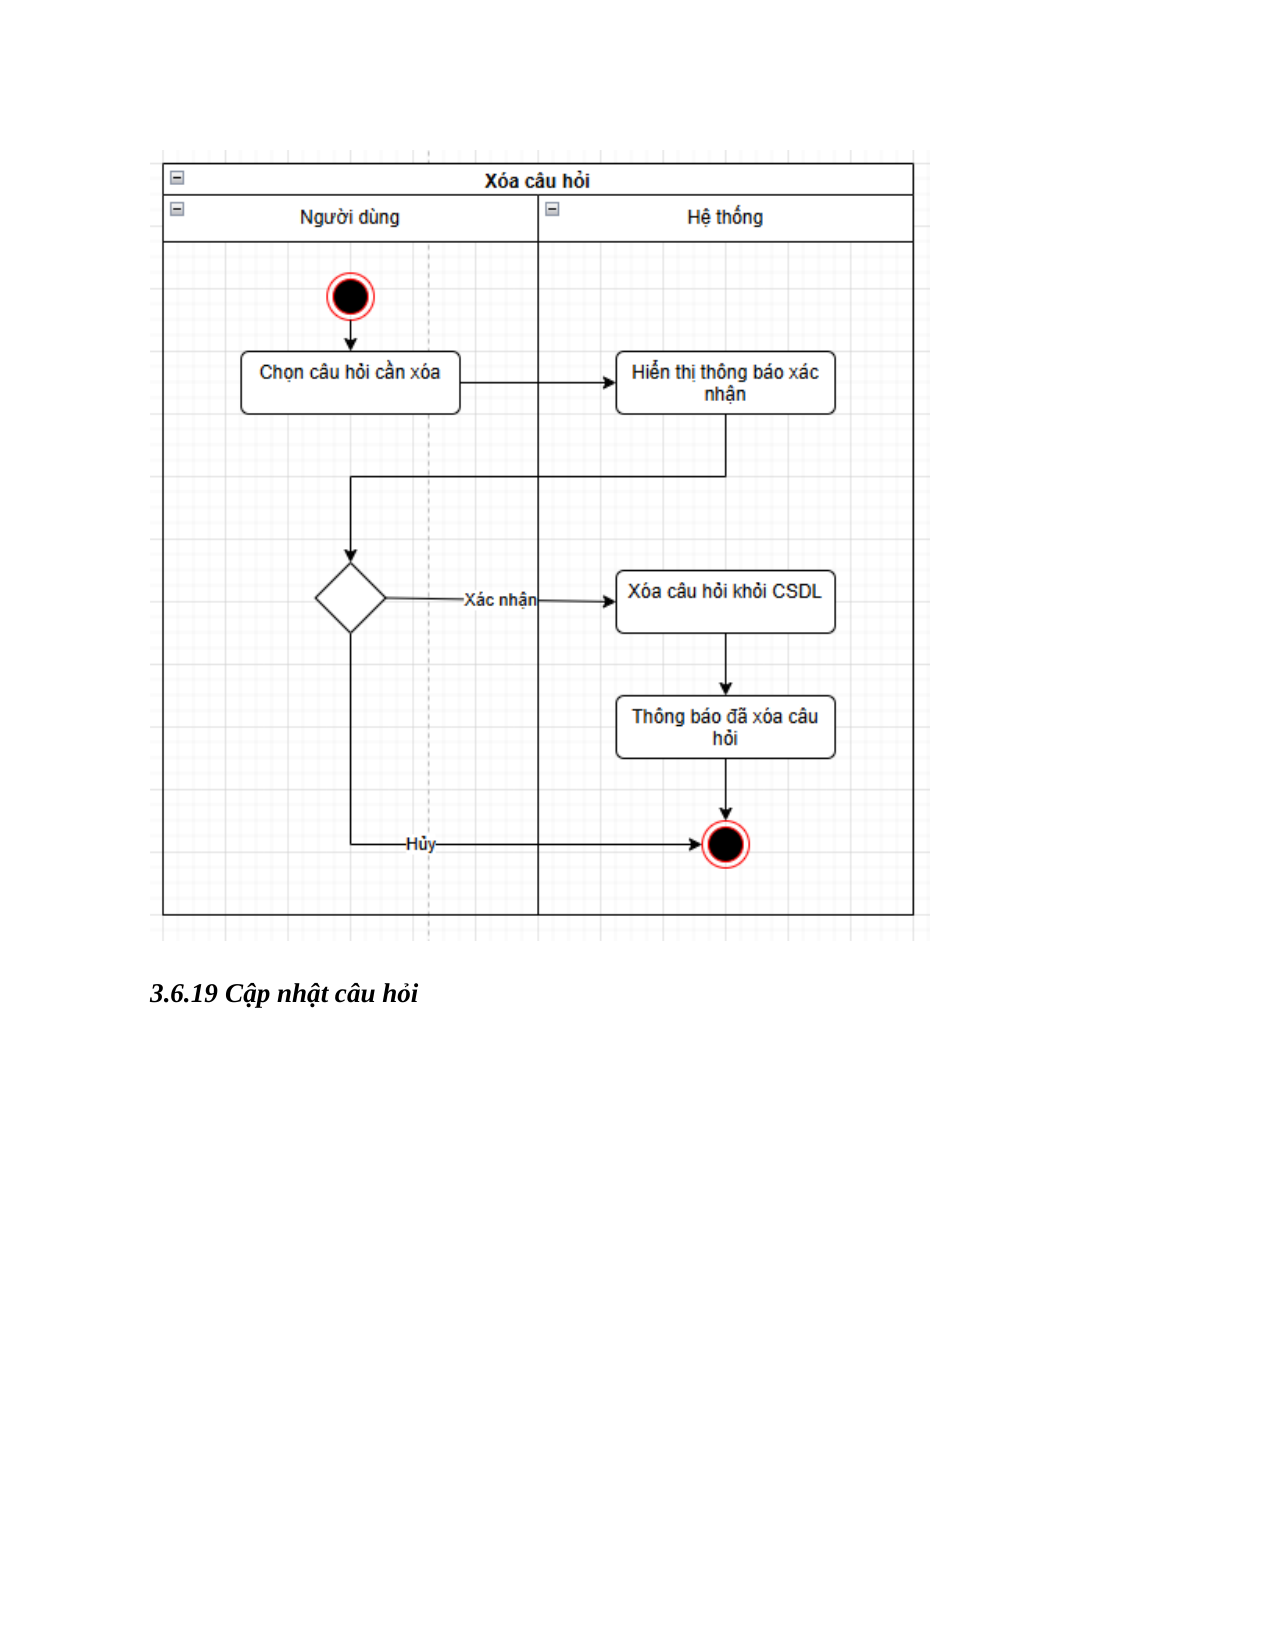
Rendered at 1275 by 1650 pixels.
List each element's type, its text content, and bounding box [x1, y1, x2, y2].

picture [150, 150, 930, 941]
list Cập nhật câu hỏi [150, 977, 1125, 1008]
